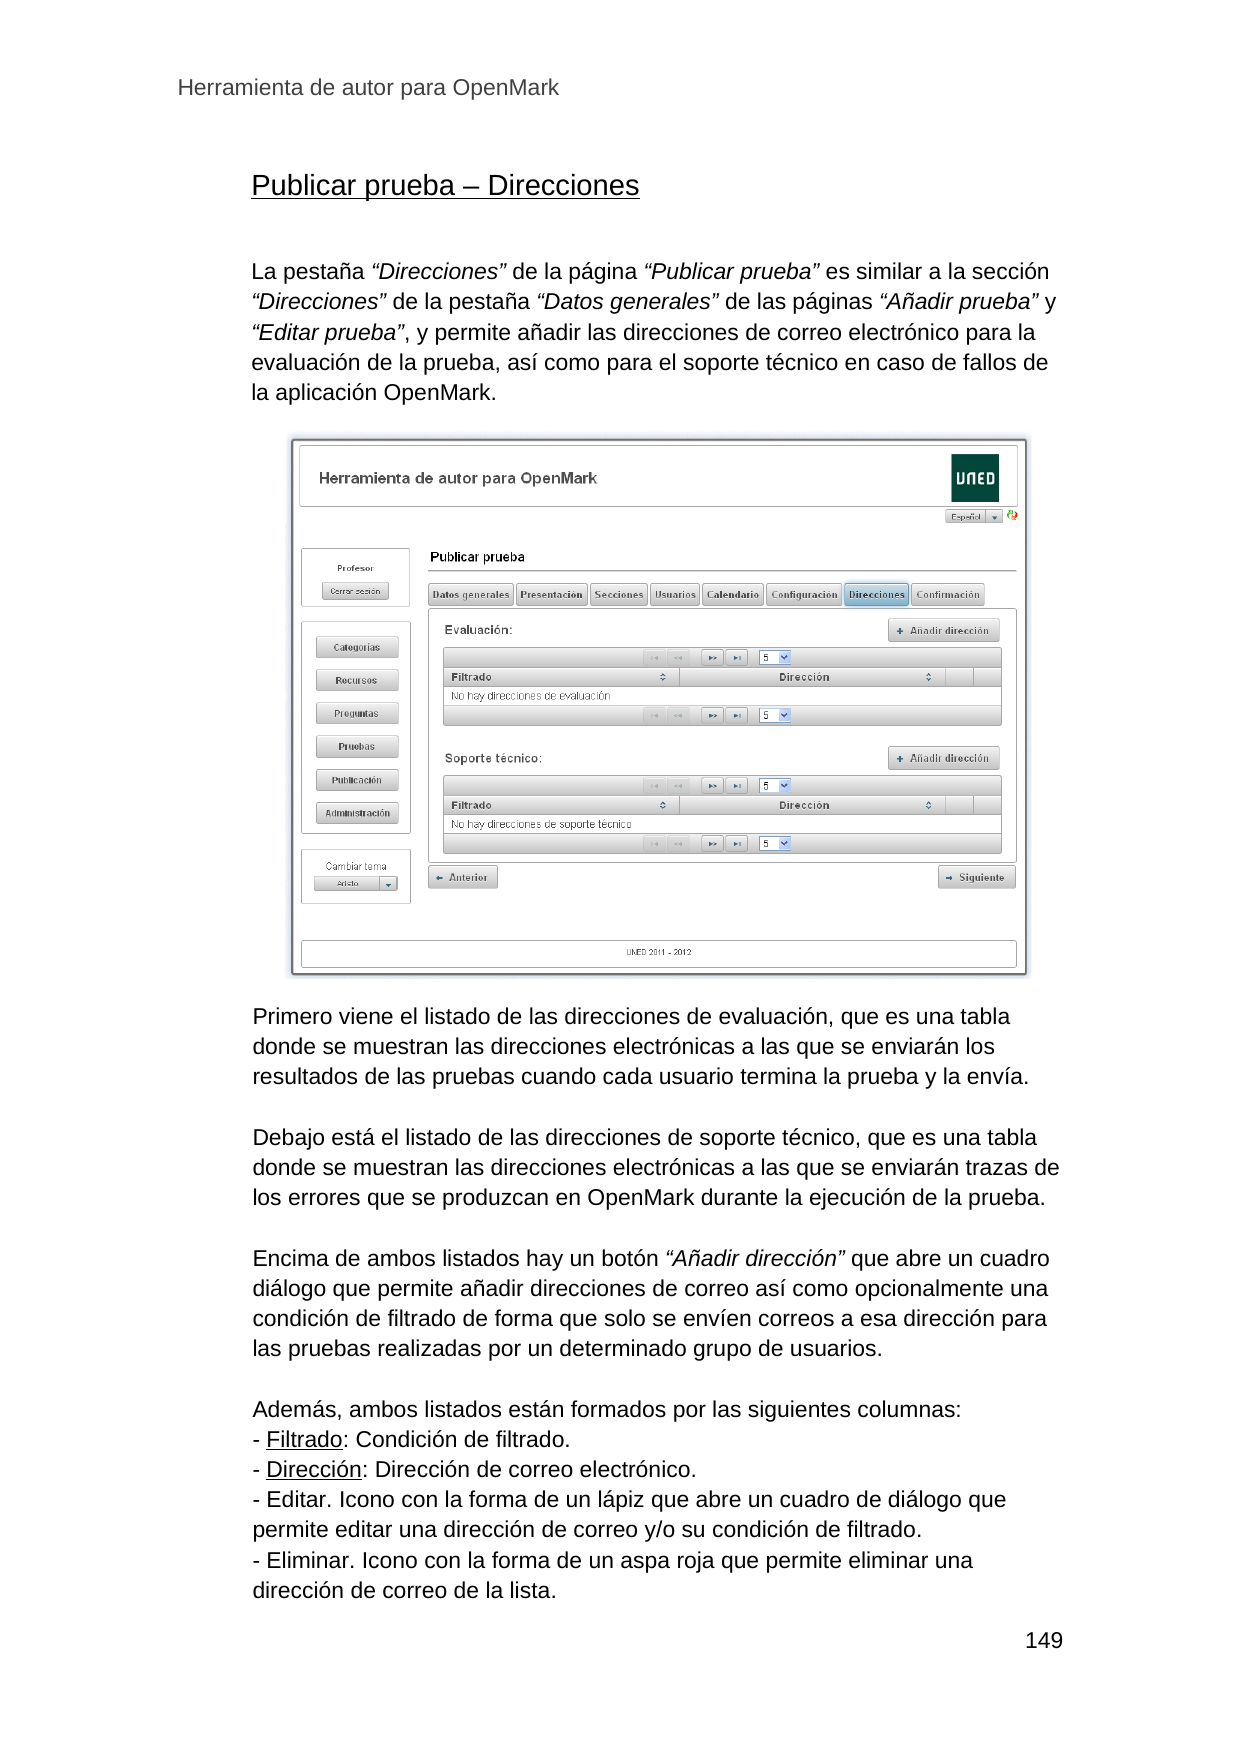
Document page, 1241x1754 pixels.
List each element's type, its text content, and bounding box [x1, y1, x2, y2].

list - Dirección: Dirección de correo electrónico. [252, 1456, 1063, 1482]
list Encima de ambos listados hay un botón “Añadir dirección” que abre un cuadro diálogo que permite añadir direcciones de correo así como opcionalmente una condición de filtrado de forma que solo se envíen correos a esa dirección para las pruebas realizadas por un determinado grupo de usuarios. [252, 1244, 1063, 1362]
subtitle Publicar prueba – Direcciones [251, 168, 1063, 202]
list - Eliminar. Icono con la forma de un aspa roja que permite eliminar una dirección de correo de la lista. [252, 1547, 1063, 1603]
list - Editar. Icono con la forma de un lápiz que abre un cuadro de diálogo que permite editar una dirección de correo y/o su condición de filtrado. [252, 1486, 1063, 1543]
list Además, ambos listados están formados por las siguientes columnas: [252, 1396, 1063, 1422]
list Primero viene el listado de las direcciones de evaluación, que es una tabla donde se muestran las direcciones electrónicas a las que se enviarán los resultados de las pruebas cuando cada usuario termina la prueba y la envía. [252, 1003, 1063, 1090]
picture [282, 430, 1032, 979]
list - Filtrado: Condición de filtrado. [252, 1426, 1063, 1452]
text La pestaña “Direcciones” de la página “Publicar prueba” es similar a la sección “Direcciones” de la pestaña “Datos generales” de las páginas “Añadir prueba” y “Editar prueba”, y permite añadir las direcciones de correo electrónico para la evaluación de la prueba, así como para el soporte técnico en caso de fallos de la aplicación OpenMark. [251, 258, 1063, 405]
list Debajo está el listado de las direcciones de soporte técnico, que es una tabla donde se muestran las direcciones electrónicas a las que se enviarán trazas de los errores que se produzcan en OpenMark durante la ejecución de la prueba. [252, 1124, 1063, 1211]
